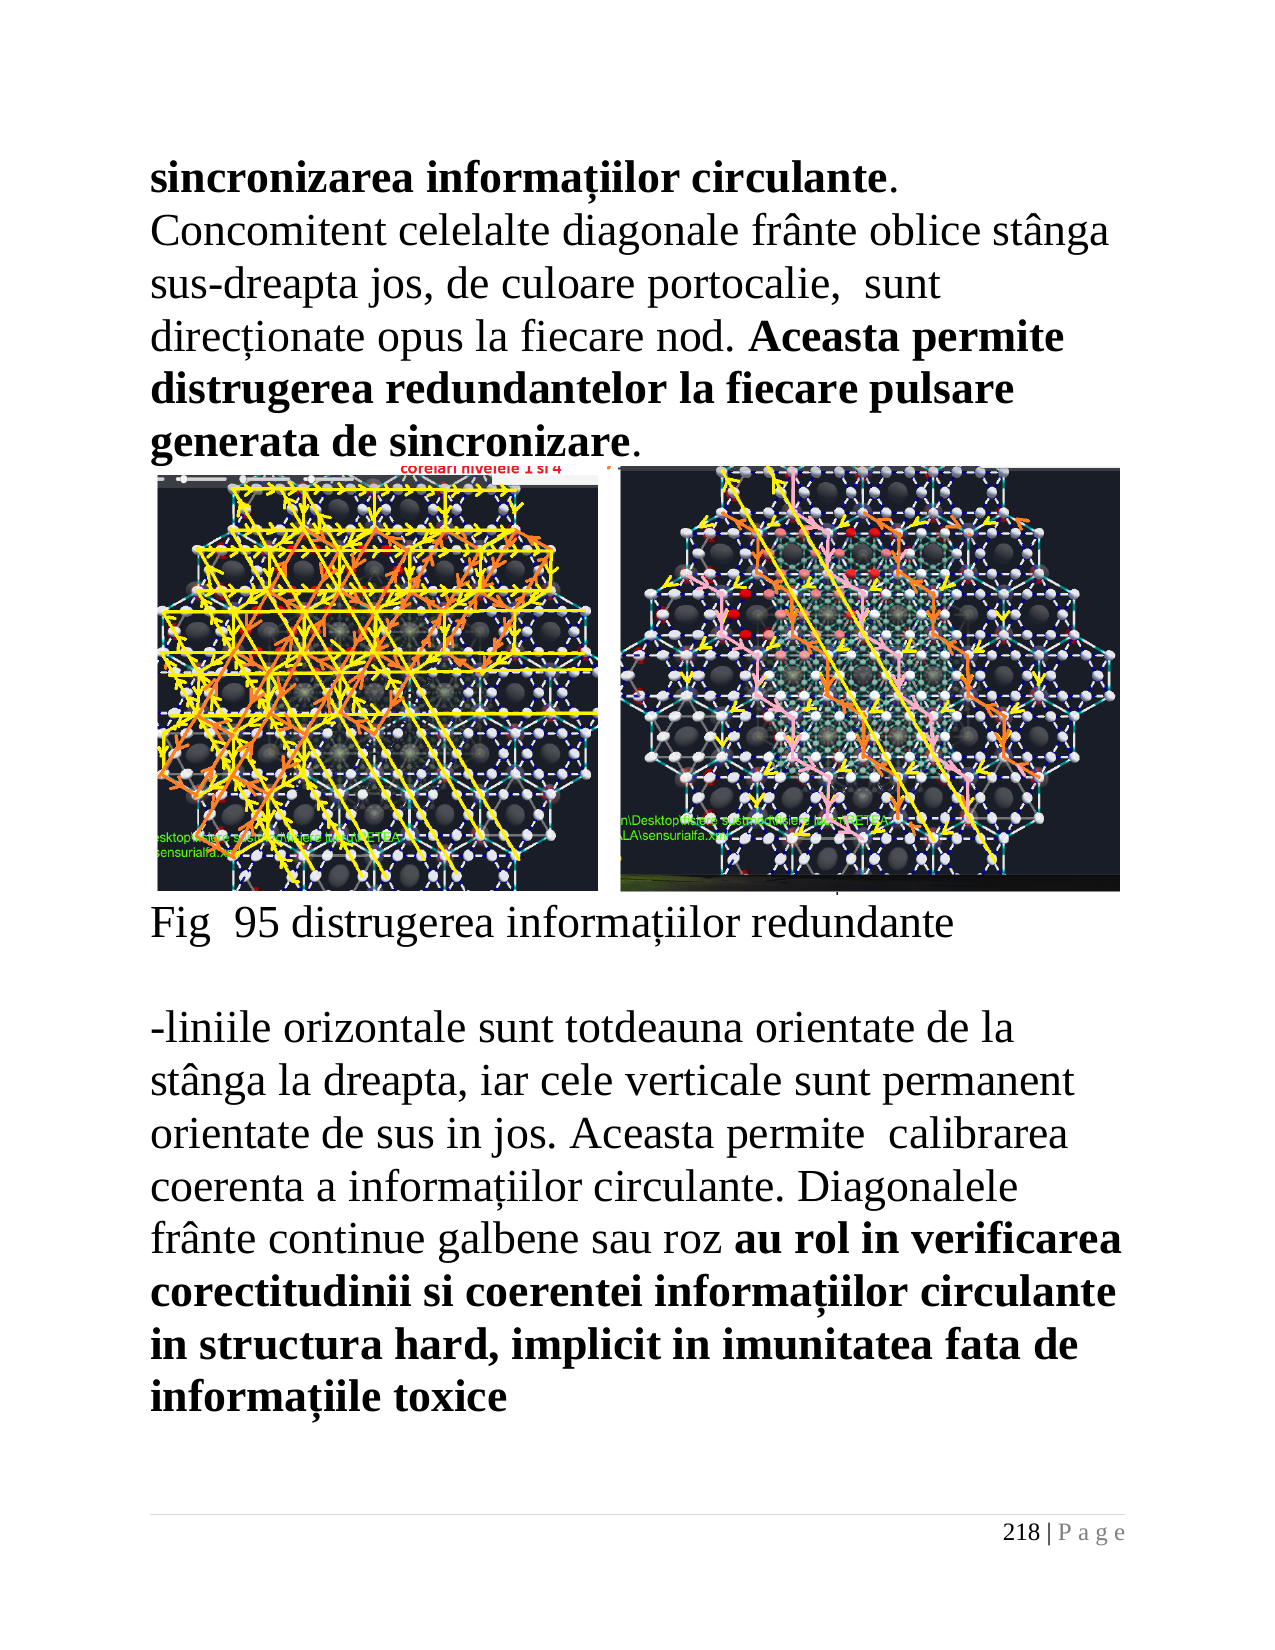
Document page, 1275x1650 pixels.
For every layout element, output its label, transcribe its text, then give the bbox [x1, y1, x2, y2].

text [150, 150, 1125, 466]
text -liniile orizontale sunt totdeauna orientate de la stânga la dreapta, iar cele verticale sunt permanent orientate de sus in jos. Aceasta permite calibrarea coerenta a informațiilor circulante. Diagonalele frânte continue galbene sau roz au rol in verificarea corectitudinii si coerentei informațiilor circulante in structura hard, implicit in imunitatea fata de informațiile toxice [150, 1000, 1125, 1422]
text Fig 95 distrugerea informațiilor redundante [150, 894, 1125, 947]
picture [150, 466, 1123, 895]
